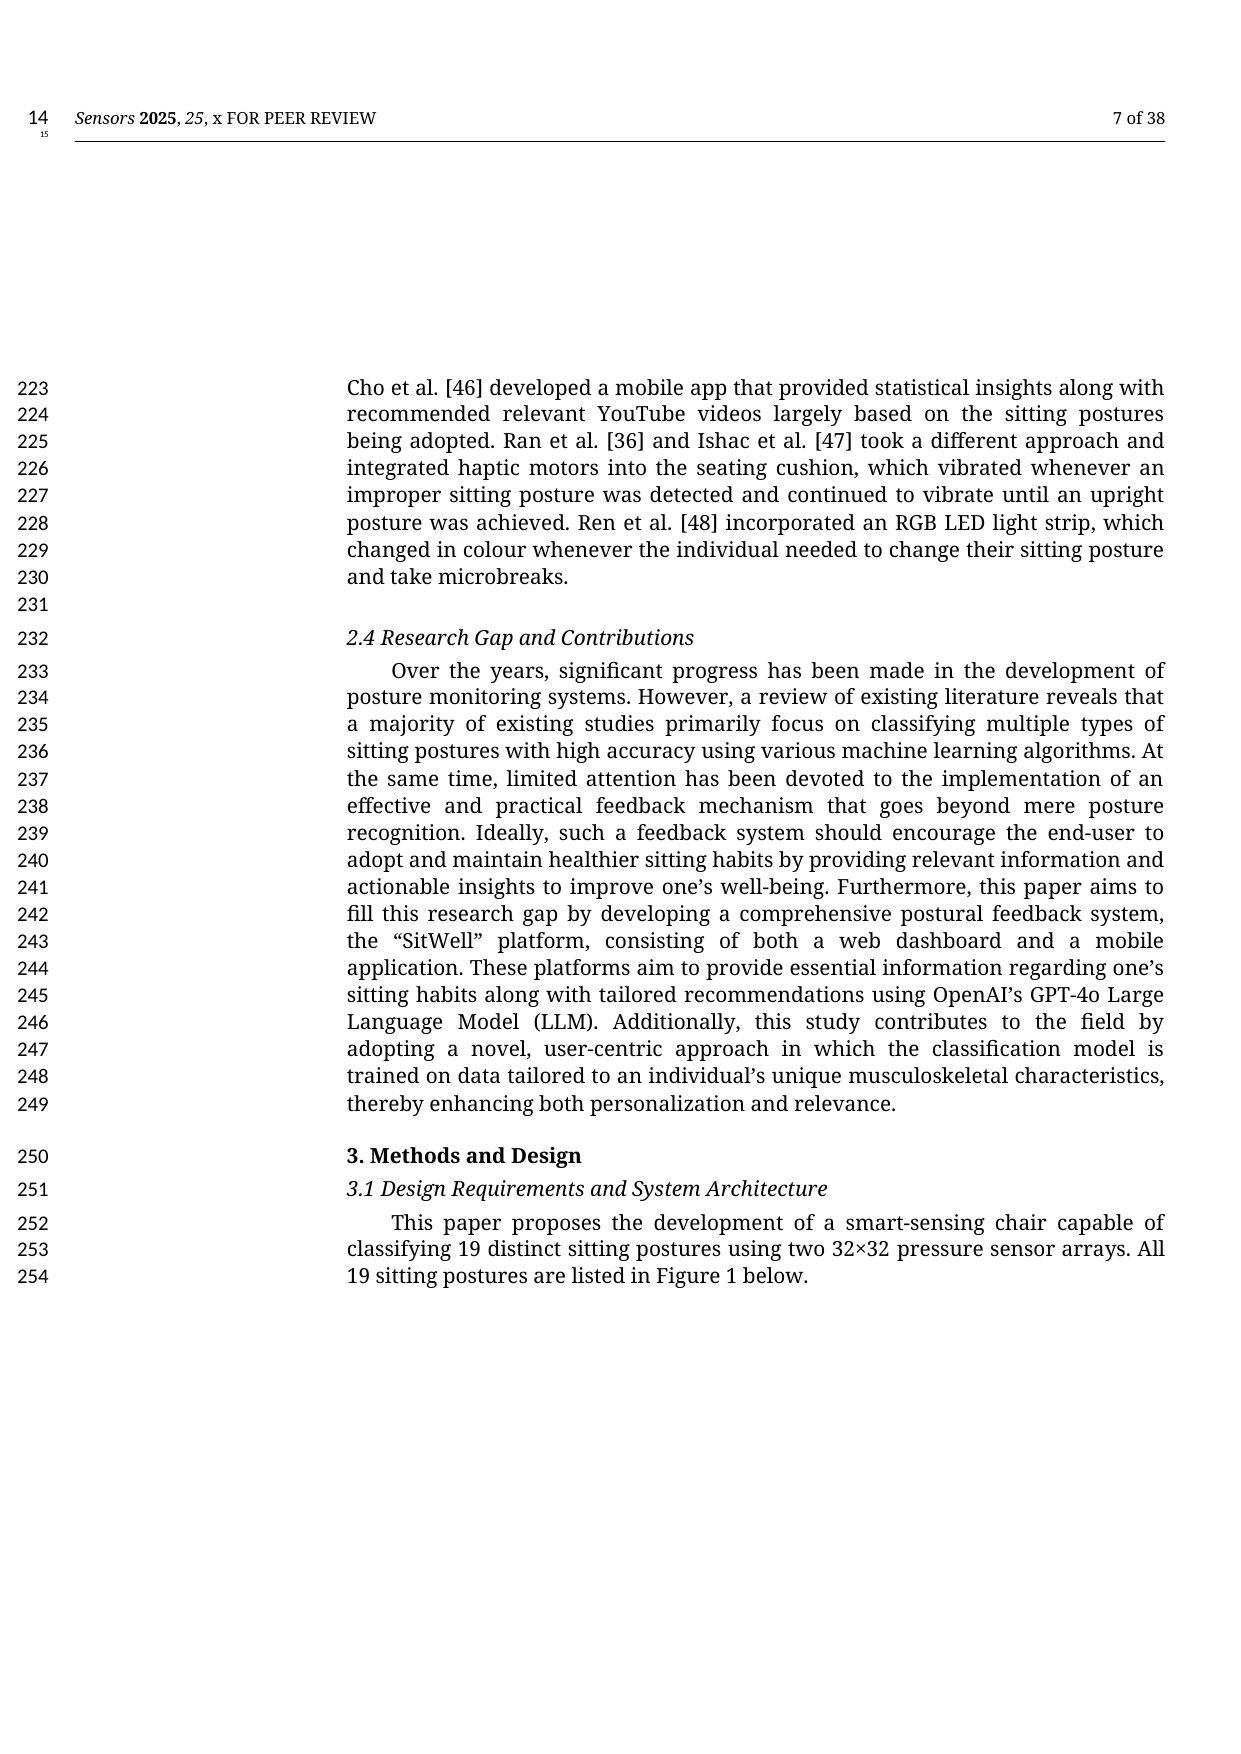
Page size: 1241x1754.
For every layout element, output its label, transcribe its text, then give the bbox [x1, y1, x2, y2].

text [347, 374, 1165, 590]
subtitle 3. Methods and Design [347, 1142, 1165, 1169]
text This paper proposes the development of a smart-sensing chair capable of classifying 19 distinct sitting postures using two 32×32 pressure sensor arrays. All 19 sitting postures are listed in Figure 1 below. [347, 1208, 1165, 1290]
subtitle 2.4 Research Gap and Contributions [347, 623, 1165, 651]
subtitle 3.1 Design Requirements and System Architecture [347, 1175, 1165, 1202]
text Over the years, significant progress has been made in the development of posture monitoring systems. However, a review of existing literature reveals that a majority of existing studies primarily focus on classifying multiple types of sitting postures with high accuracy using various machine learning algorithms. At the same time, limited attention has been devoted to the implementation of an effective and practical feedback mechanism that goes beyond mere posture recognition. Ideally, such a feedback system should encourage the end-user to adopt and maintain healthier sitting habits by providing relevant information and actionable insights to improve one’s well-being. Furthermore, this paper aims to fill this research gap by developing a comprehensive postural feedback system, the “SitWell” platform, consisting of both a web dashboard and a mobile application. These platforms aim to provide essential information regarding one’s sitting habits along with tailored recommendations using OpenAI’s GPT-4o Large Language Model (LLM). Additionally, this study contributes to the field by adopting a novel, user-centric approach in which the classification model is trained on data tailored to an individual’s unique musculoskeletal characteristics, thereby enhancing both personalization and relevance. [347, 657, 1165, 1117]
